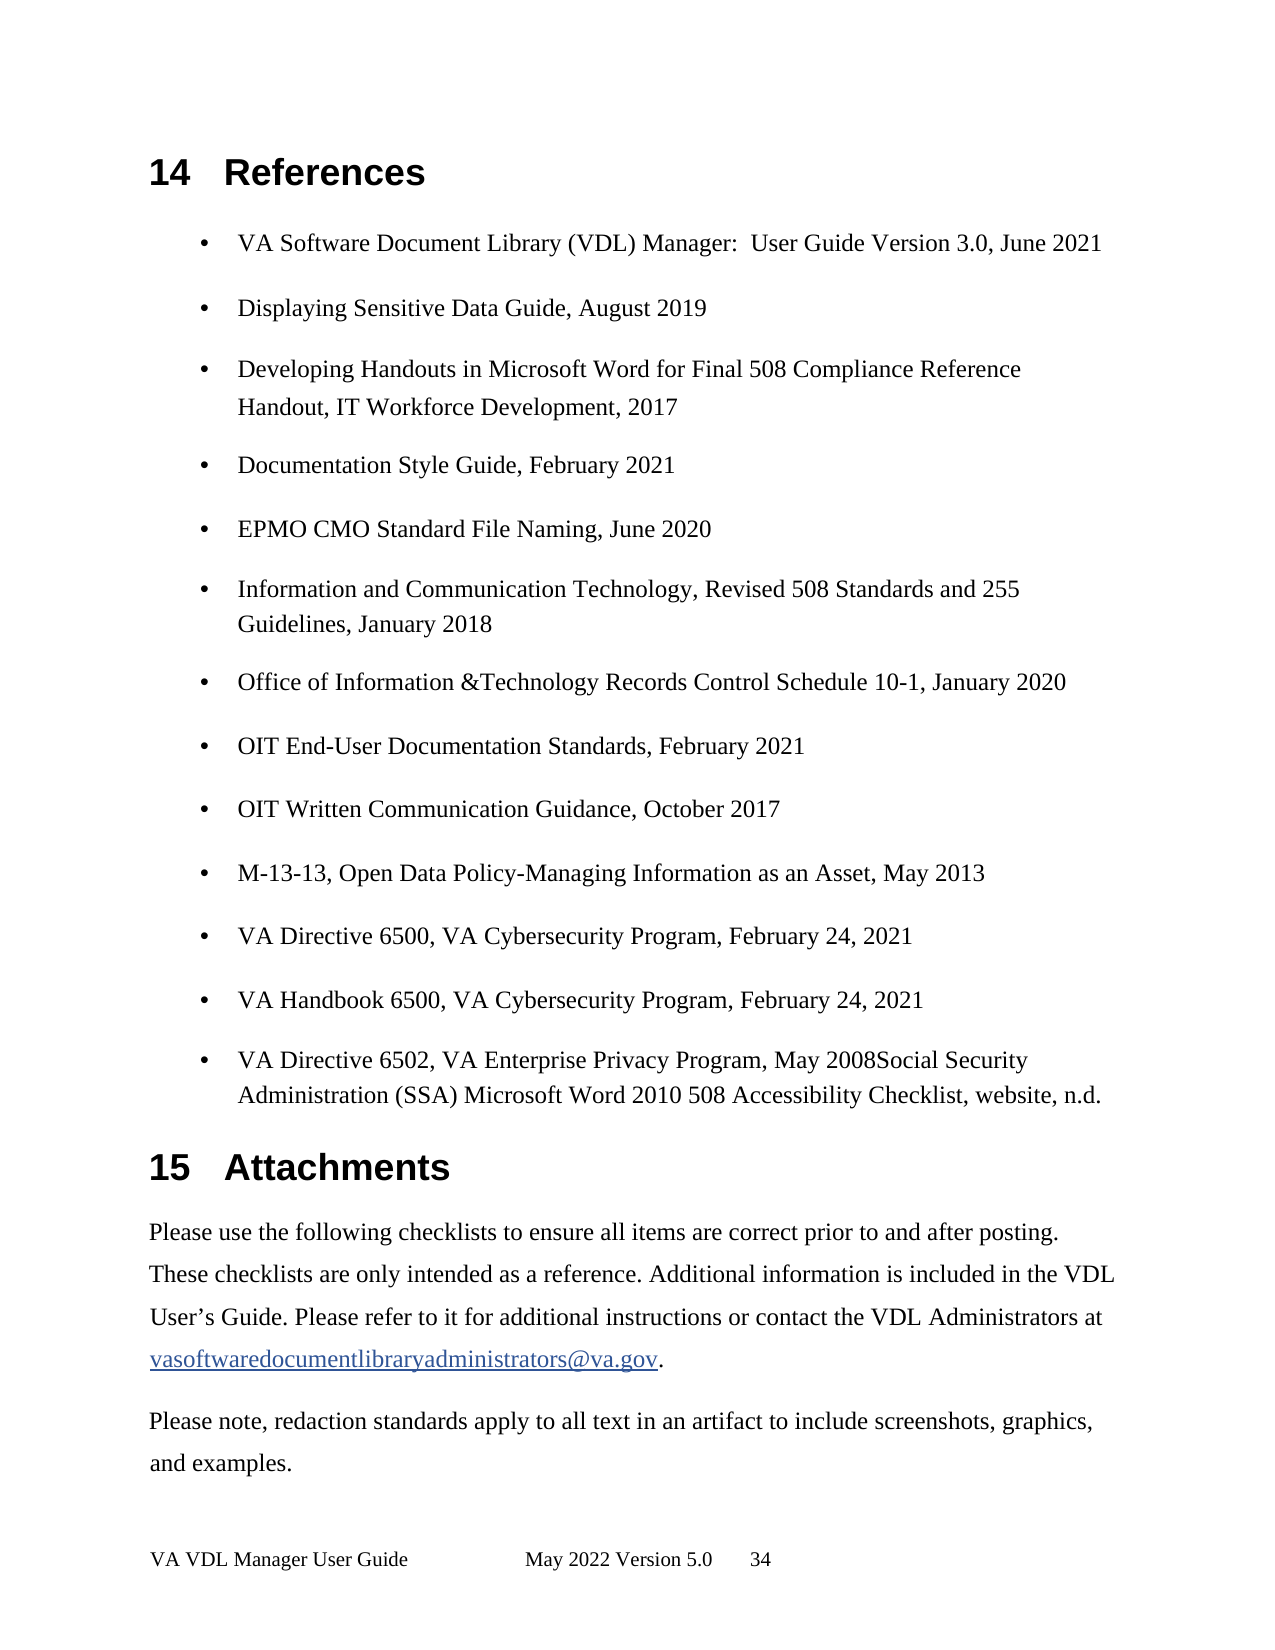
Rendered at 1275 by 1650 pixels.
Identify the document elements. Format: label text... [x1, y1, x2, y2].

list VA Directive 6502, VA Enterprise Privacy Program, May 2008Social Security Administration (SSA) Microsoft Word 2010 508 Accessibility Checklist, website, n.d. [200, 1044, 1124, 1111]
list Office of Information &Technology Records Control Schedule 10-1, January 2020 [200, 664, 1124, 698]
text Please use the following checklists to ensure all items are correct prior to and after posting. [148, 1217, 1124, 1245]
list OIT End-User Documentation Standards, February 2021 [200, 727, 1124, 761]
subtitle Attachments [148, 1145, 1125, 1188]
list Information and Communication Technology, Revised 508 Standards and 255 Guidelines, January 2018 [200, 574, 1124, 640]
text These checklists are only intended as a reference. Additional information is included in the VDL User’s Guide. Please refer to it for additional instructions or contact the VDL Administrators at vasoftwaredocumentlibraryadministrators@va.gov. [148, 1259, 1124, 1373]
list M-13-13, Open Data Policy-Managing Information as an Asset, May 2013 [200, 854, 1124, 888]
list OIT Written Communication Guidance, October 2017 [200, 791, 1124, 825]
subtitle References [148, 150, 1125, 193]
list VA Directive 6500, VA Cybersecurity Program, February 24, 2021 [200, 918, 1124, 952]
list EPMO CMO Standard File Naming, June 2020 [200, 510, 1124, 544]
list VA Handbook 6500, VA Cybersecurity Program, February 24, 2021 [200, 981, 1124, 1015]
list Developing Handouts in Microsoft Word for Final 508 Compliance Reference [200, 354, 1124, 383]
text Handout, IT Workforce Development, 2017 [237, 392, 1124, 421]
list VA Software Document Library (VDL) Manager: User Guide Version 3.0, June 2021 [200, 224, 1124, 259]
text Please note, redaction standards apply to all text in an artifact to include screenshots, graphics, and examples. [148, 1406, 1112, 1477]
list Documentation Style Guide, February 2021 [200, 447, 1124, 481]
list Displaying Sensitive Data Guide, August 2019 [200, 290, 1124, 324]
